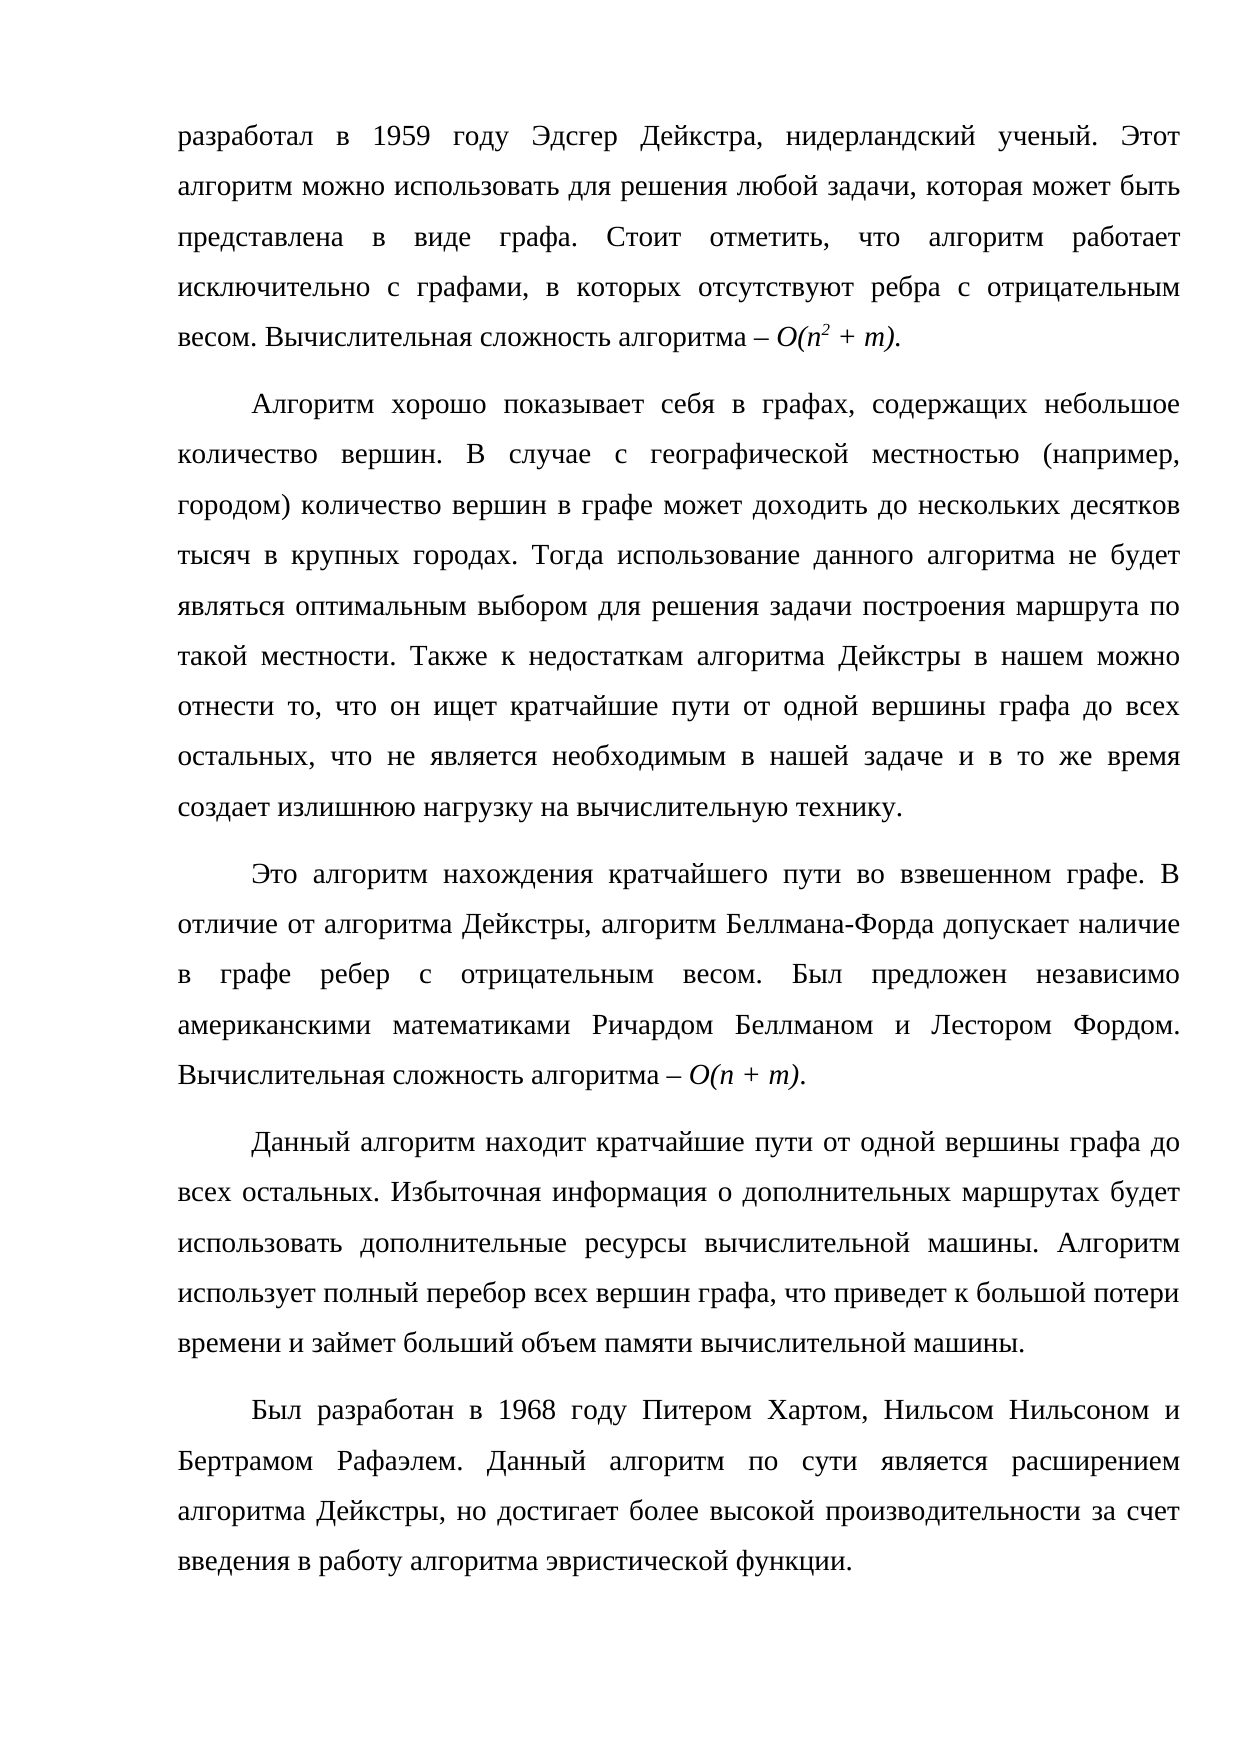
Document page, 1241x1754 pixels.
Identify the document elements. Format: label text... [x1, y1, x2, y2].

text Это алгоритм нахождения кратчайшего пути во взвешенном графе. В отличие от алгоритма Дейкстры, алгоритм Беллмана-Форда допускает наличие в графе ребер с отрицательным весом. Был предложен независимо американскими математиками Ричардом Беллманом и Лестором Фордом. Вычислительная сложность алгоритма – O(n + m). [177, 856, 1181, 1091]
text Был разработан в 1968 году Питером Хартом, Нильсом Нильсоном и Бертрамом Рафаэлем. Данный алгоритм по сути является расширением алгоритма Дейкстры, но достигает более высокой производительности за счет введения в работу алгоритма эвристической функции. [177, 1392, 1181, 1577]
text Данный алгоритм находит кратчайшие пути от одной вершины графа до всех остальных. Избыточная информация о дополнительных маршрутах будет использовать дополнительные ресурсы вычислительной машины. Алгоритм использует полный перебор всех вершин графа, что приведет к большой потери времени и займет больший объем памяти вычислительной машины. [177, 1124, 1181, 1359]
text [177, 118, 1181, 353]
text Алгоритм хорошо показывает себя в графах, содержащих небольшое количество вершин. В случае с географической местностью (например, городом) количество вершин в графе может доходить до нескольких десятков тысяч в крупных городах. Тогда использование данного алгоритма не будет являться оптимальным выбором для решения задачи построения маршрута по такой местности. Также к недостаткам алгоритма Дейкстры в нашем можно отнести то, что он ищет кратчайшие пути от одной вершины графа до всех остальных, что не является необходимым в нашей задаче и в то же время создает излишнюю нагрузку на вычислительную технику. [177, 386, 1181, 822]
